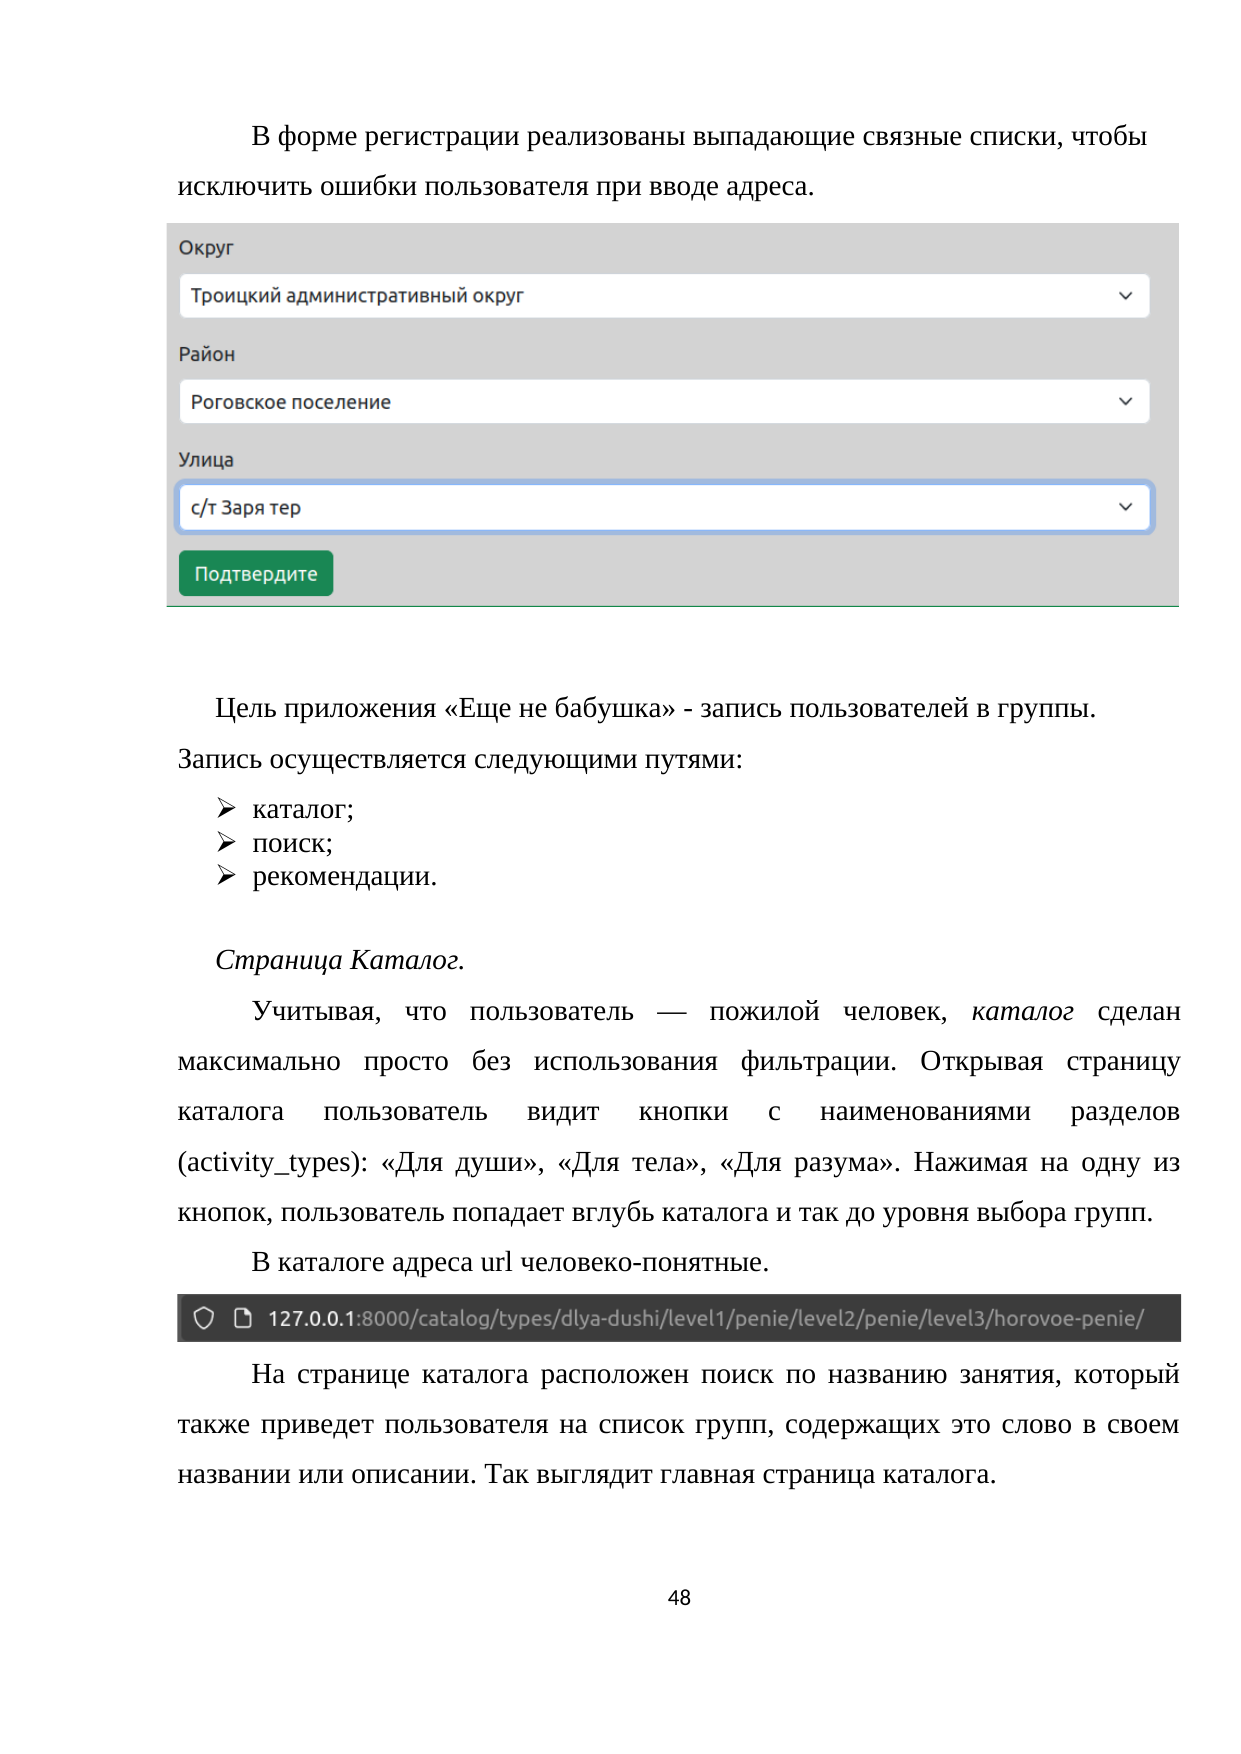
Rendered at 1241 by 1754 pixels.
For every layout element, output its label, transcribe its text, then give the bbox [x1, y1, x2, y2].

text В форме регистрации реализованы выпадающие связные списки, чтобы исключить ошибки пользователя при вводе адреса. [177, 118, 1181, 202]
picture [166, 223, 1179, 607]
text В каталоге адреса url человеко-понятные. [177, 1244, 1181, 1278]
text Цель приложения «Еще не бабушка» - запись пользователей в группы. Запись осуществляется следующими путями: [177, 691, 1181, 774]
text Учитывая, что пользователь — пожилой человек, каталог сделан максимально просто без использования фильтрации. Открывая страницу каталога пользователь видит кнопки с наименованиями разделов (activity_types): «Для души», «Для тела», «Для разума». Нажимая на одну из кнопок, пользователь попадает вглубь каталога и так до уровня выбора групп. [177, 993, 1181, 1227]
list поиск; [215, 825, 1181, 858]
list каталог; [215, 791, 1181, 825]
text Страница Каталог. [215, 942, 1181, 976]
text На странице каталога расположен поиск по названию занятия, который также приведет пользователя на список групп, содержащих это слово в своем названии или описании. Так выглядит главная страница каталога. [177, 1356, 1181, 1490]
picture [177, 1294, 1182, 1342]
list рекомендации. [215, 858, 1181, 892]
